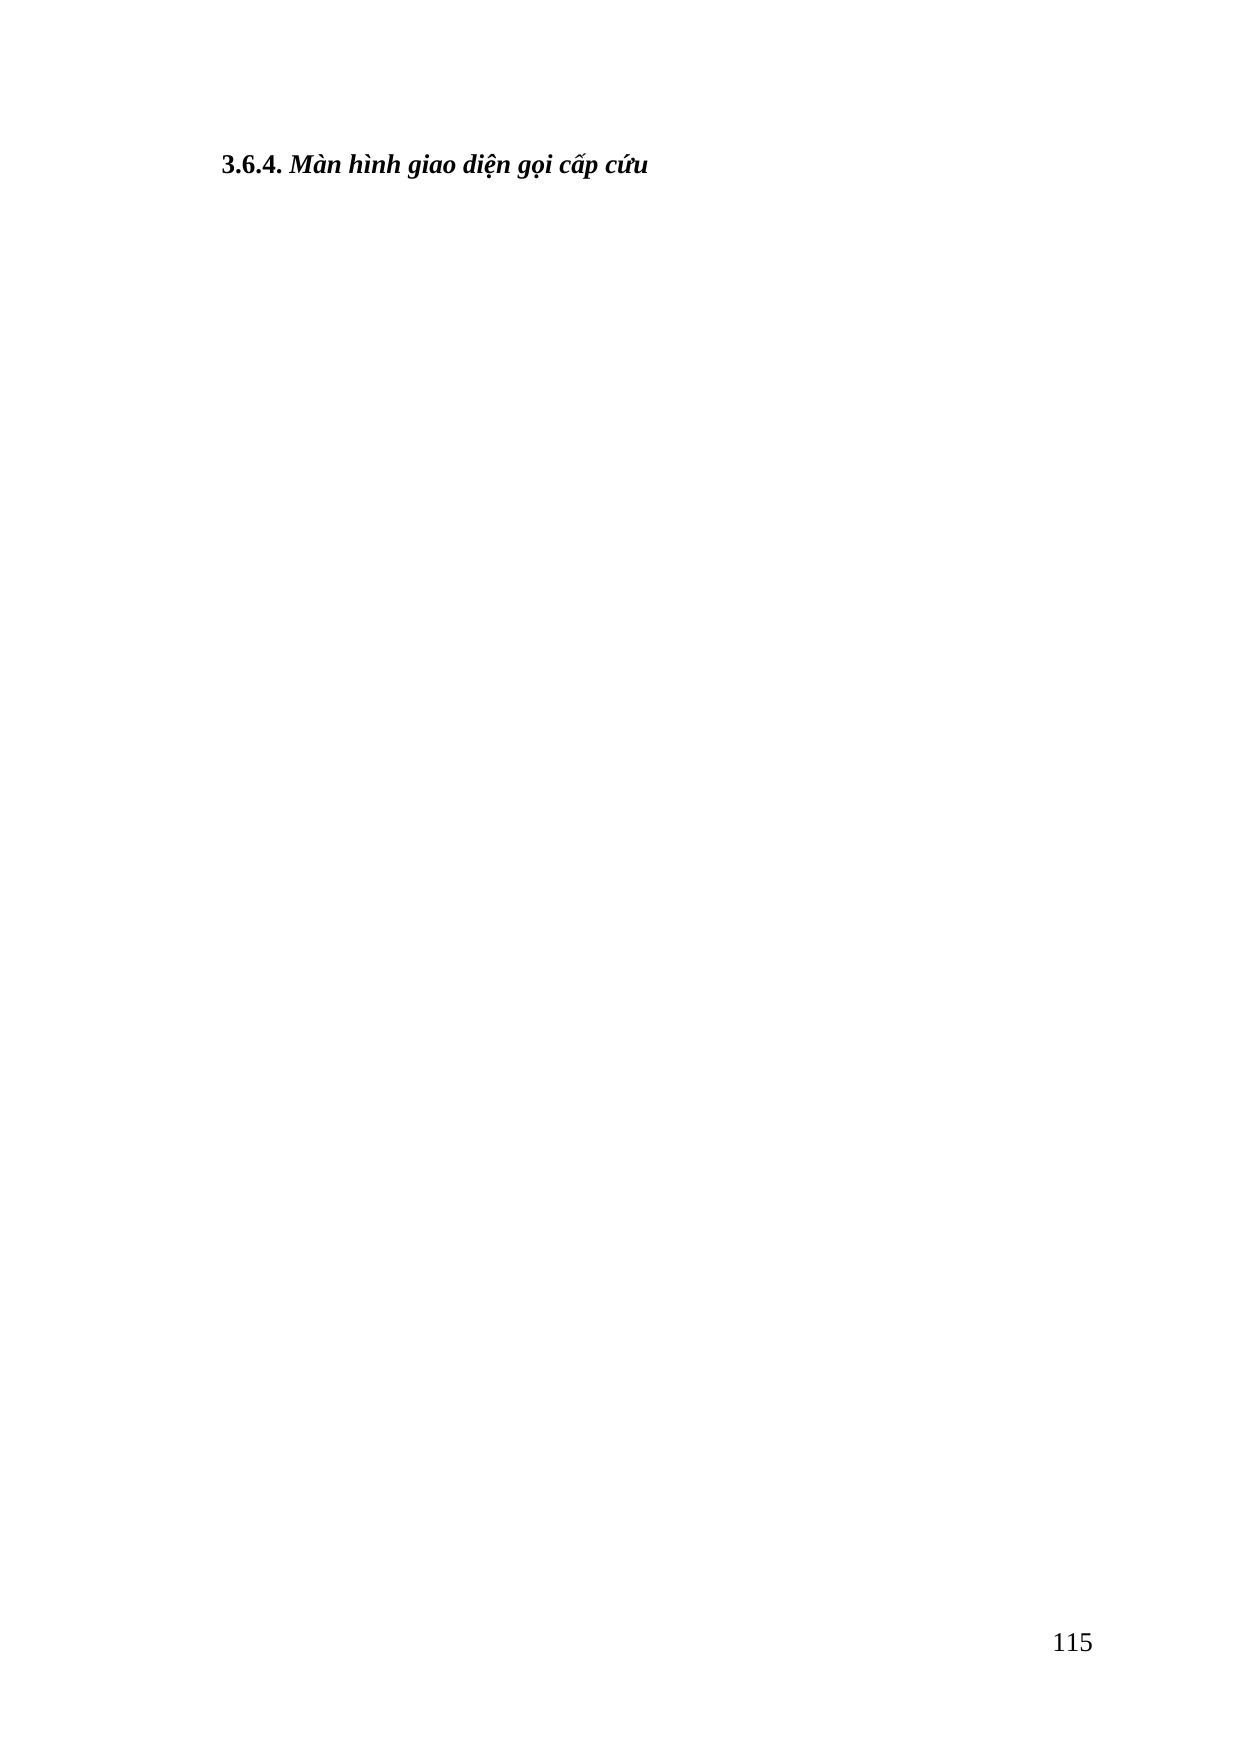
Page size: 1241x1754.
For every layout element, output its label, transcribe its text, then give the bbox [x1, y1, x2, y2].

subtitle Màn hình giao diện gọi cấp cứu [221, 148, 1092, 179]
